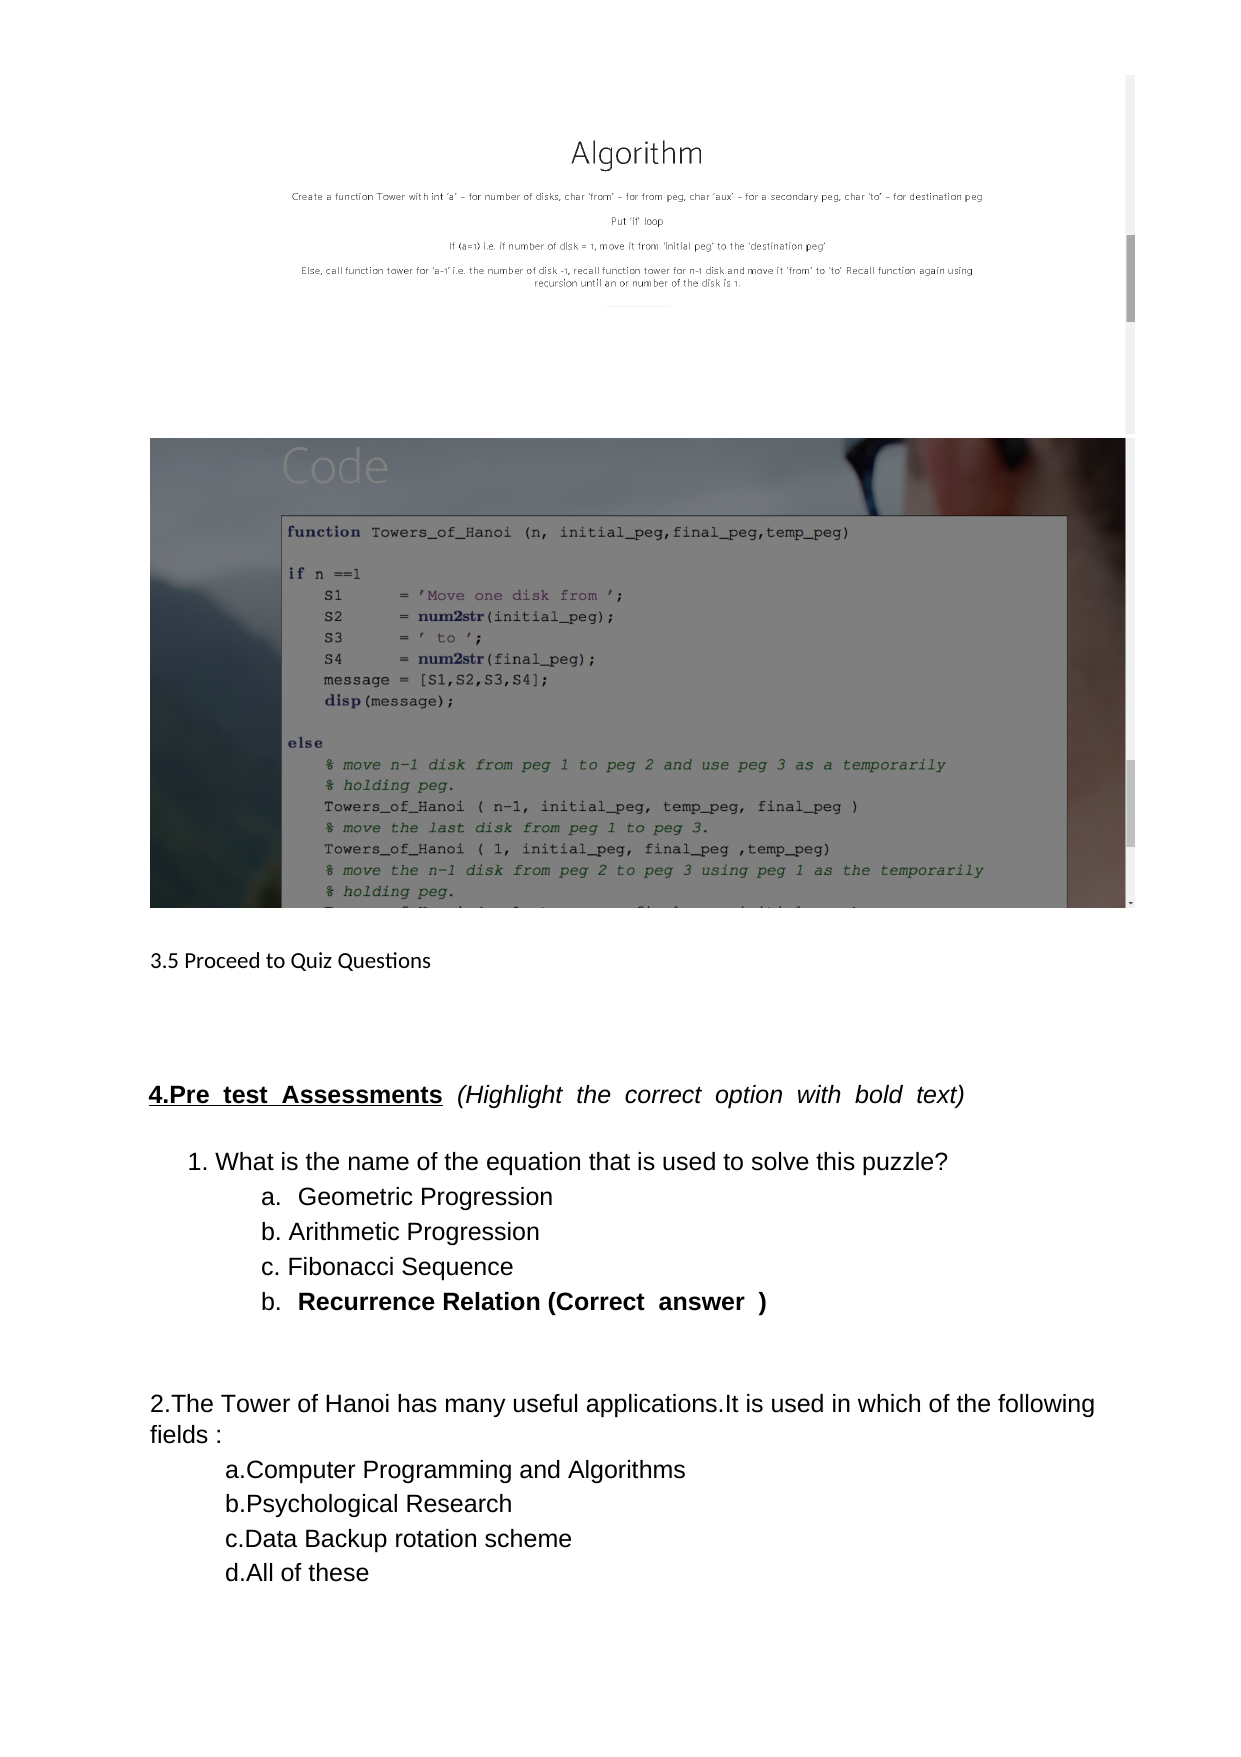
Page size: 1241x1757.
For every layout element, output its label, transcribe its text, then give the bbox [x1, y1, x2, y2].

text b.Psychological Research [150, 1489, 1136, 1518]
text 3.5 Proceed to Quiz Questions [150, 946, 1136, 974]
text c. Fibonacci Sequence [150, 1252, 1136, 1280]
text d.All of these [150, 1558, 1136, 1587]
text a.Computer Programming and Algorithms [150, 1455, 1136, 1484]
text c.Data Backup rotation scheme [150, 1524, 1136, 1552]
text 2.The Tower of Hanoi has many useful applications.It is used in which of the following fields : [150, 1389, 1136, 1449]
text 1. What is the name of the equation that is used to solve this puzzle? [187, 1147, 1136, 1176]
picture [150, 438, 1136, 908]
text 4.Pre test Assessments (Highlight the correct option with bold text) [148, 1079, 1136, 1108]
list Geometric Progression [261, 1182, 1136, 1211]
picture [150, 75, 1136, 434]
text b. Arithmetic Progression [261, 1217, 1136, 1246]
list Recurrence Relation (Correct answer ) [261, 1286, 1136, 1315]
